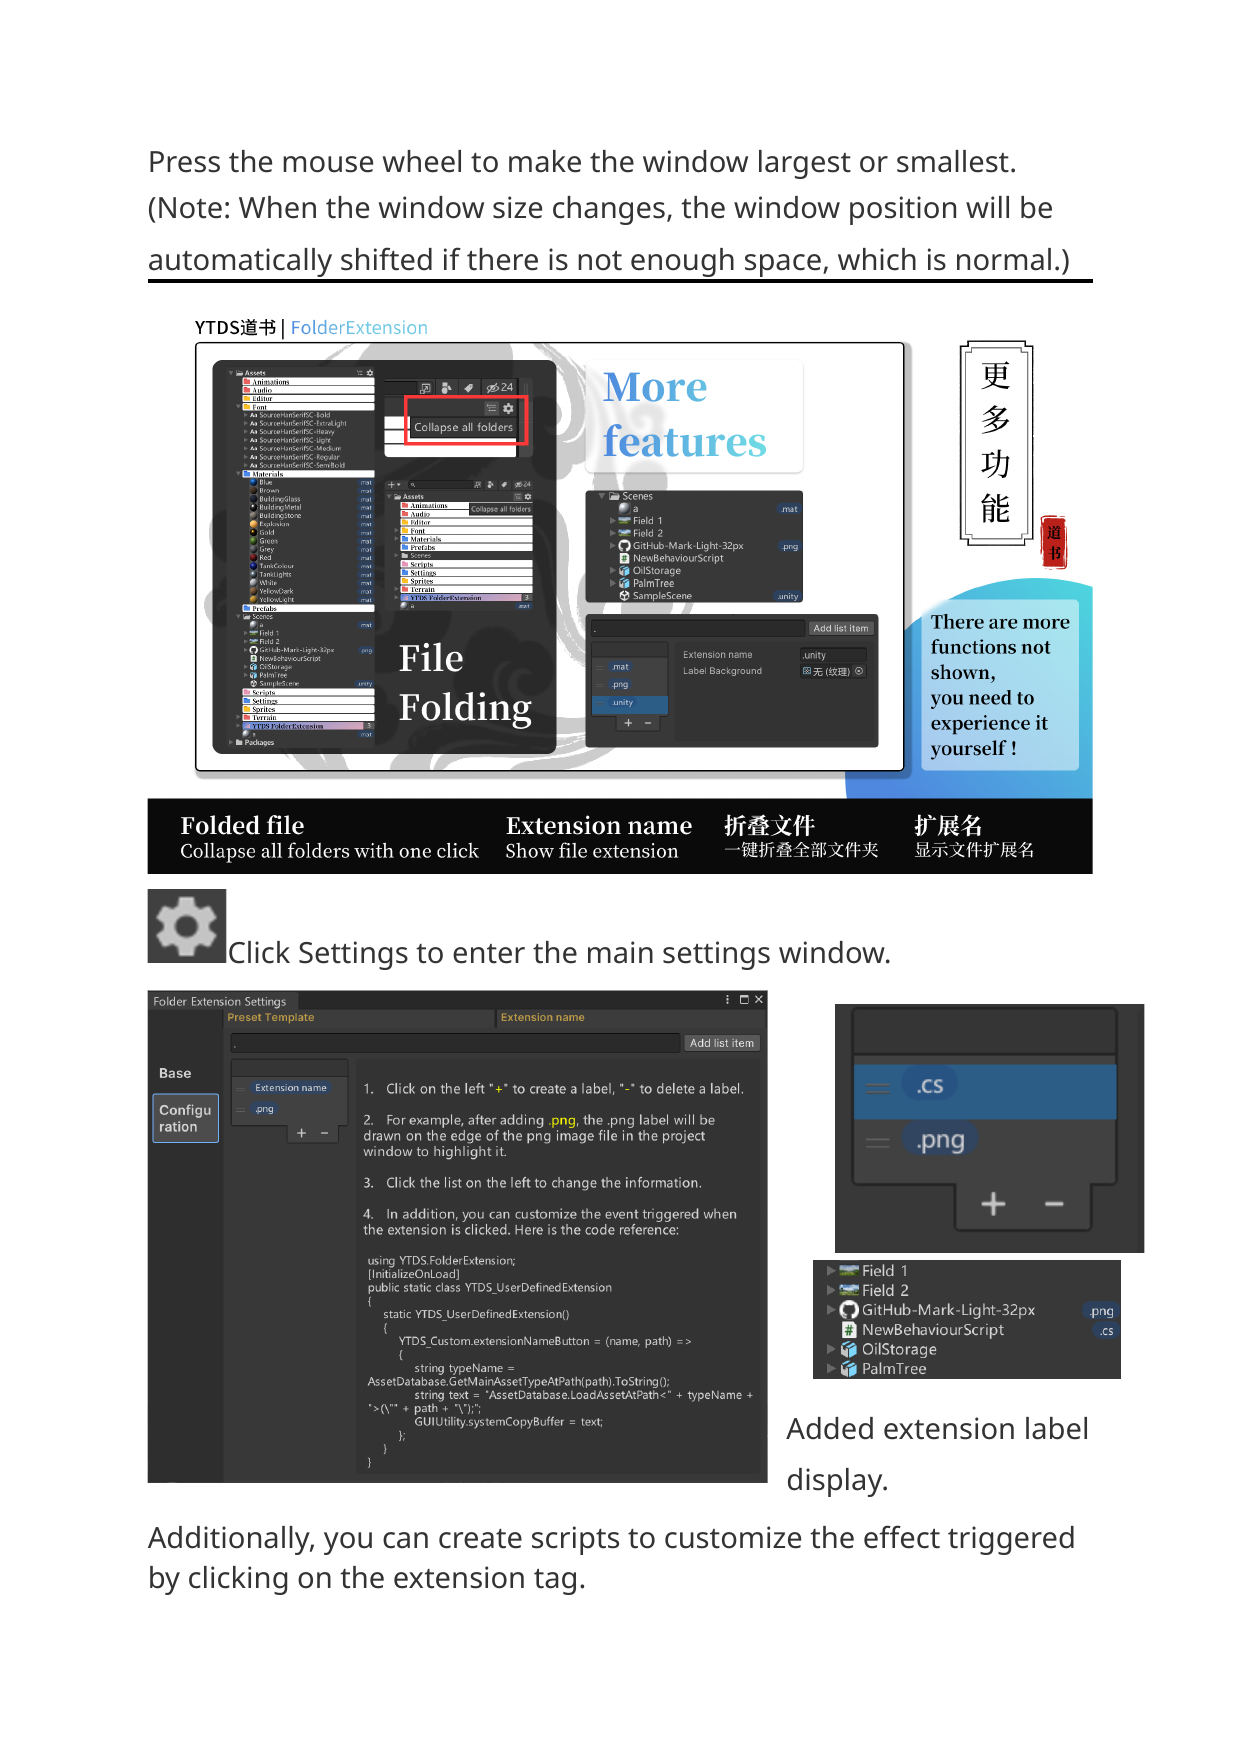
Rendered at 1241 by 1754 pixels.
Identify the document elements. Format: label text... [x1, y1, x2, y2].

picture [147, 301, 1093, 874]
picture [813, 1260, 1121, 1379]
picture [835, 1004, 1145, 1253]
picture [147, 990, 768, 1483]
picture [147, 889, 228, 963]
text Press the mouse wheel to make the window largest or smallest. [148, 142, 1093, 181]
text Additionally, you can create scripts to customize the effect triggered by clicking on the extension tag. [148, 1517, 1093, 1597]
text (Note: When the window size changes, the window position will be automatically shifted if there is not enough space, which is normal.) [148, 188, 1093, 279]
text Click Settings to enter the main settings window. [148, 889, 1093, 972]
